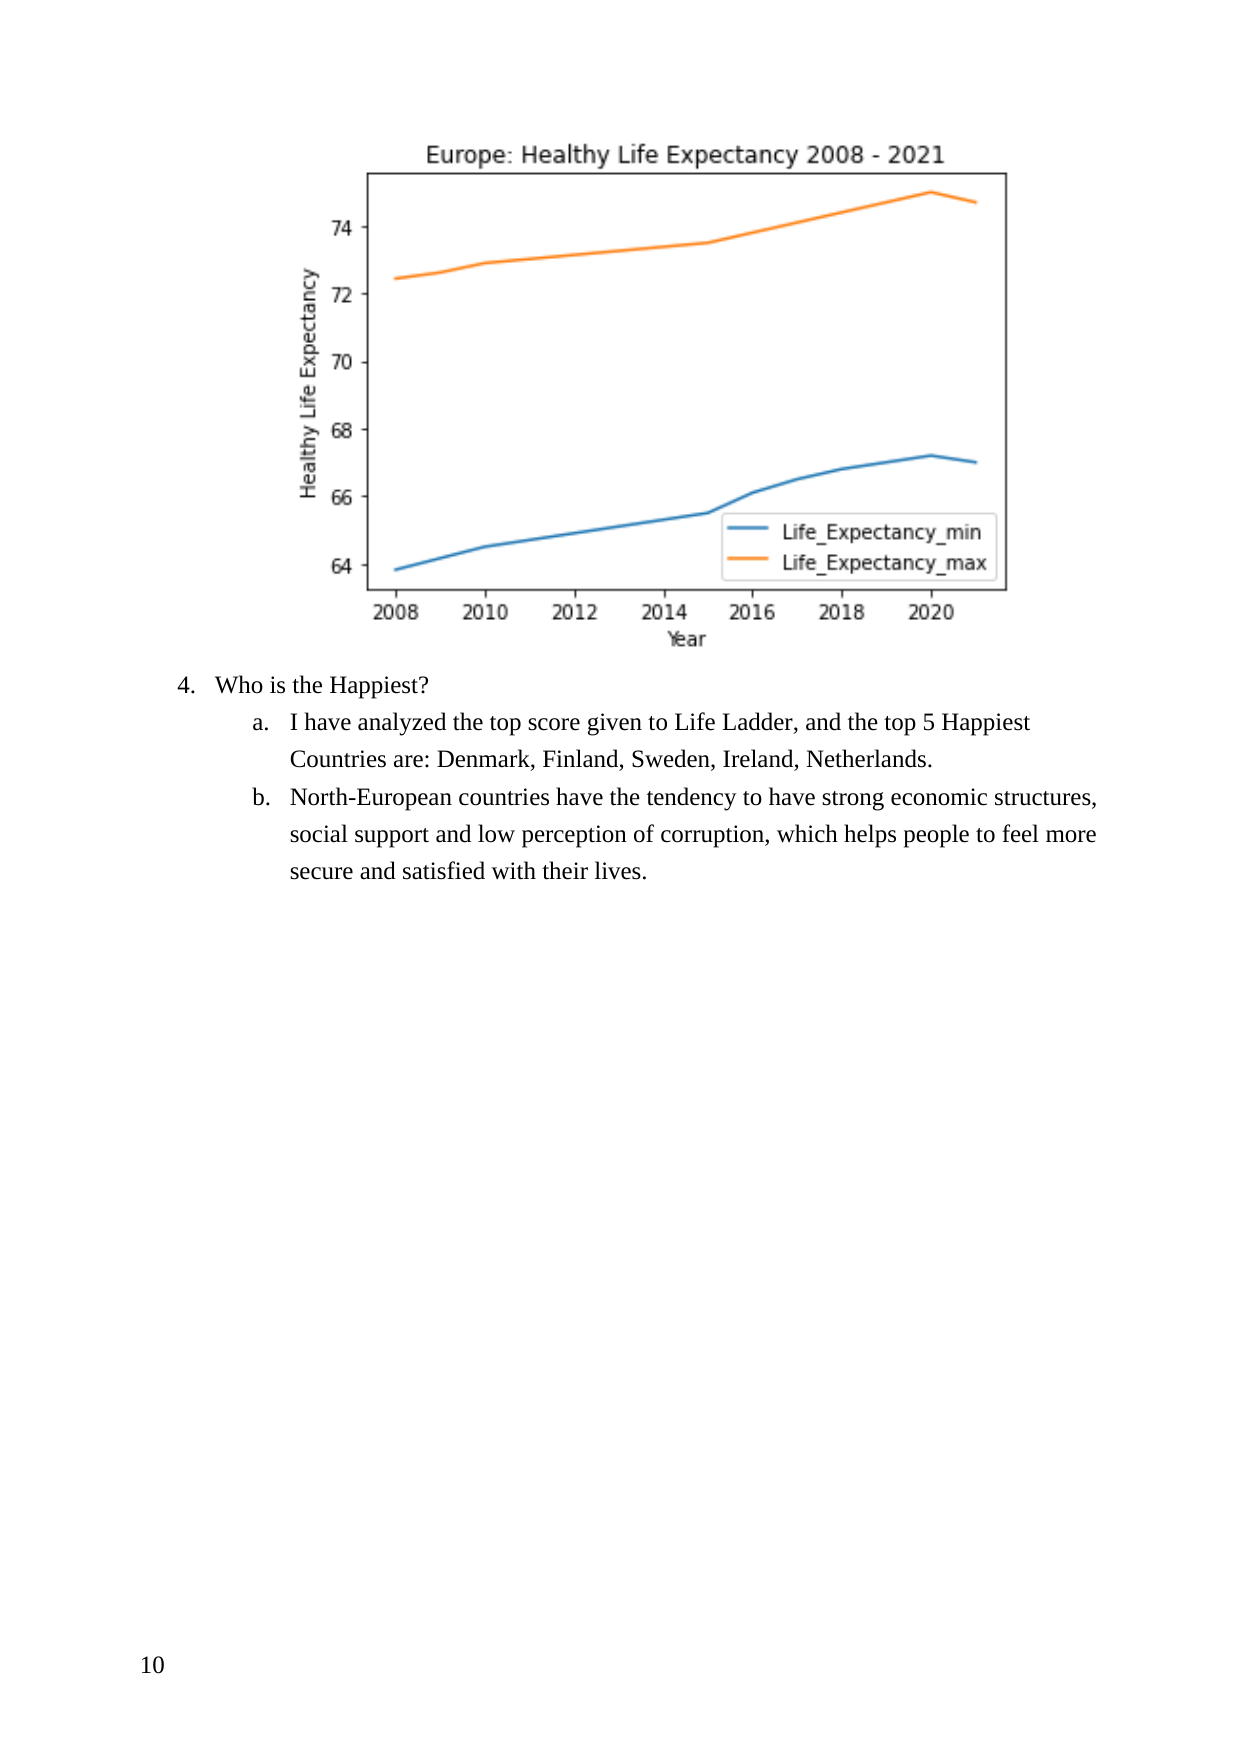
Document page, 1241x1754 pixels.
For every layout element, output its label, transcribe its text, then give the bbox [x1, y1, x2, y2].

picture [289, 132, 1017, 662]
list I have analyzed the top score given to Life Ladder, and the top 5 Happiest Countries are: Denmark, Finland, Sweden, Ireland, Netherlands. [252, 707, 1101, 773]
list Who is the Happiest? [177, 670, 1101, 698]
list North-European countries have the tendency to have strong economic structures, social support and low perception of corruption, which helps people to feel more secure and satisfied with their lives. [252, 782, 1101, 885]
